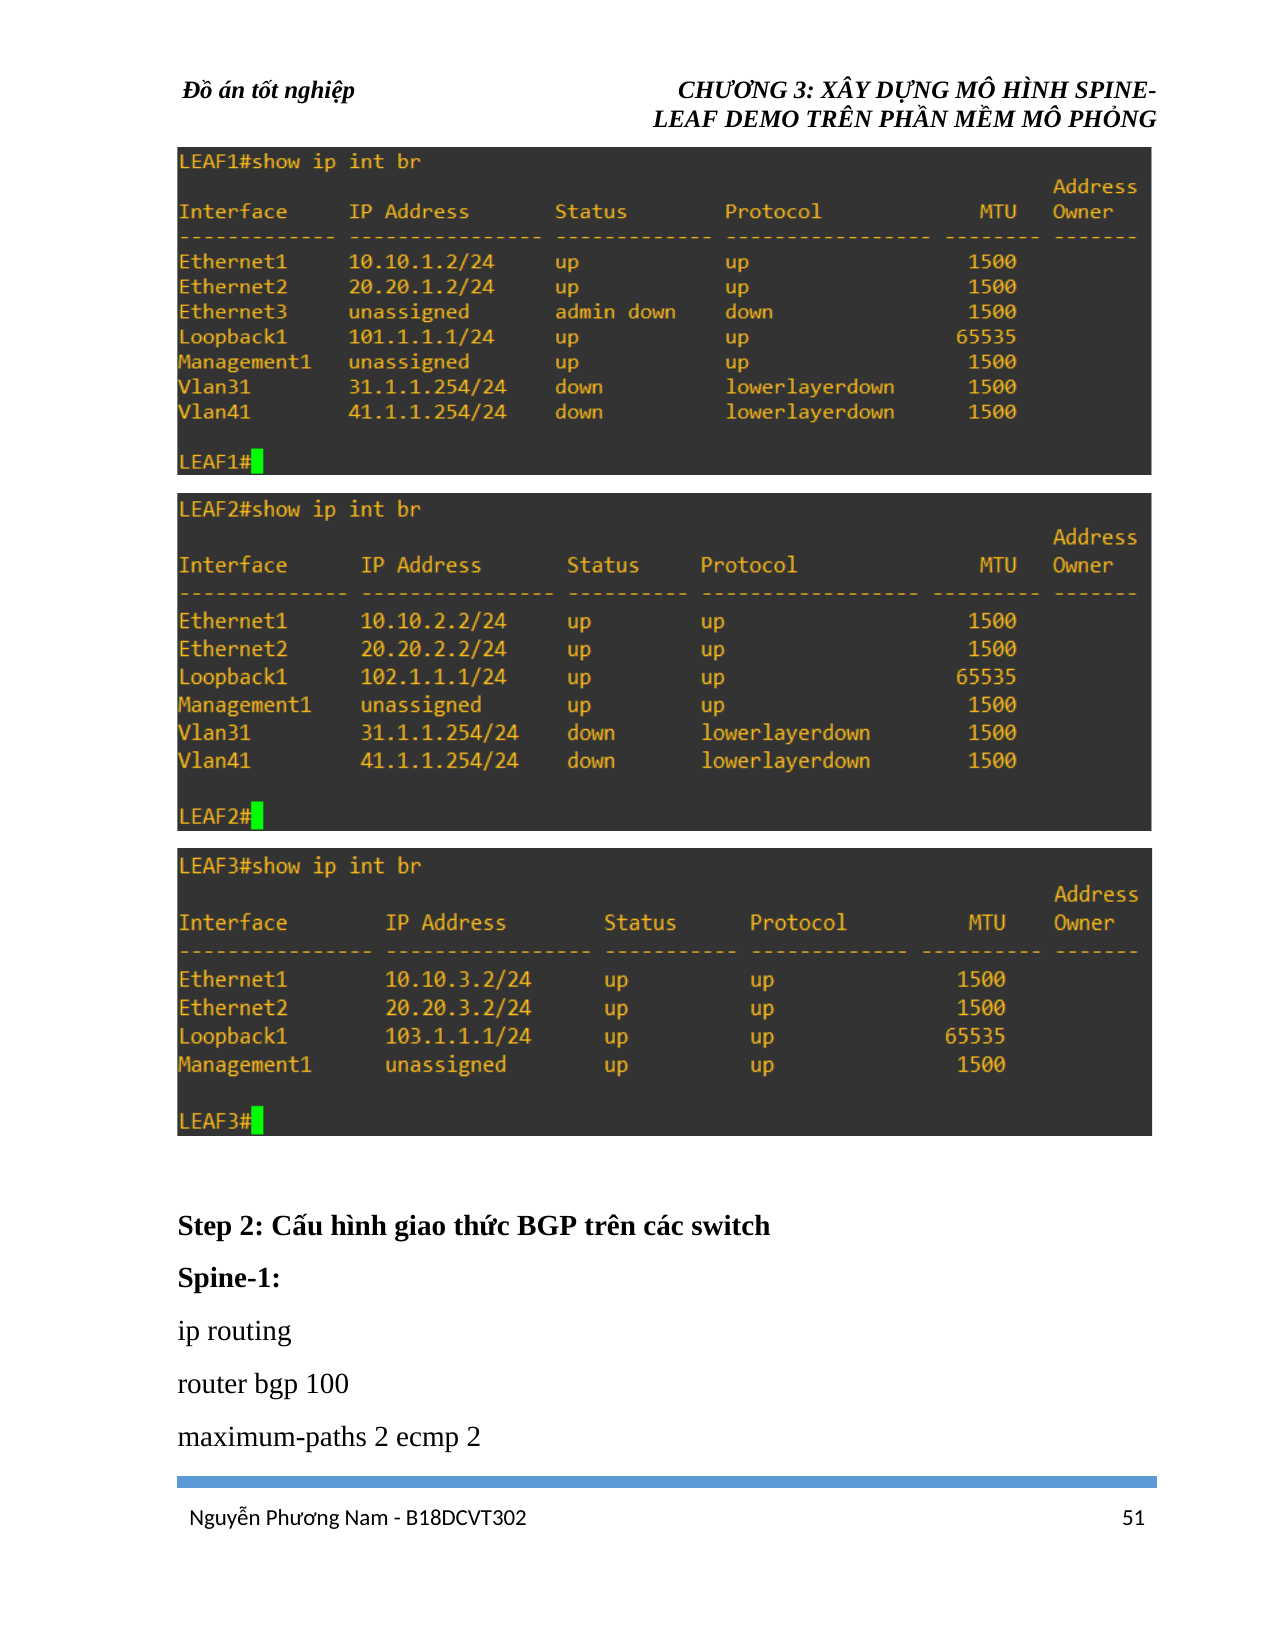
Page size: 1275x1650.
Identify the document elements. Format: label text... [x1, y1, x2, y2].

picture [177, 848, 1153, 1136]
text router bgp 100 [177, 1366, 1157, 1399]
text maximum-paths 2 ecmp 2 [177, 1419, 1157, 1452]
text ip routing [177, 1313, 1157, 1347]
picture [177, 147, 1153, 475]
text Spine-1: [177, 1260, 1157, 1294]
picture [177, 493, 1153, 831]
text Step 2: Cấu hình giao thức BGP trên các switch [177, 1208, 1157, 1241]
